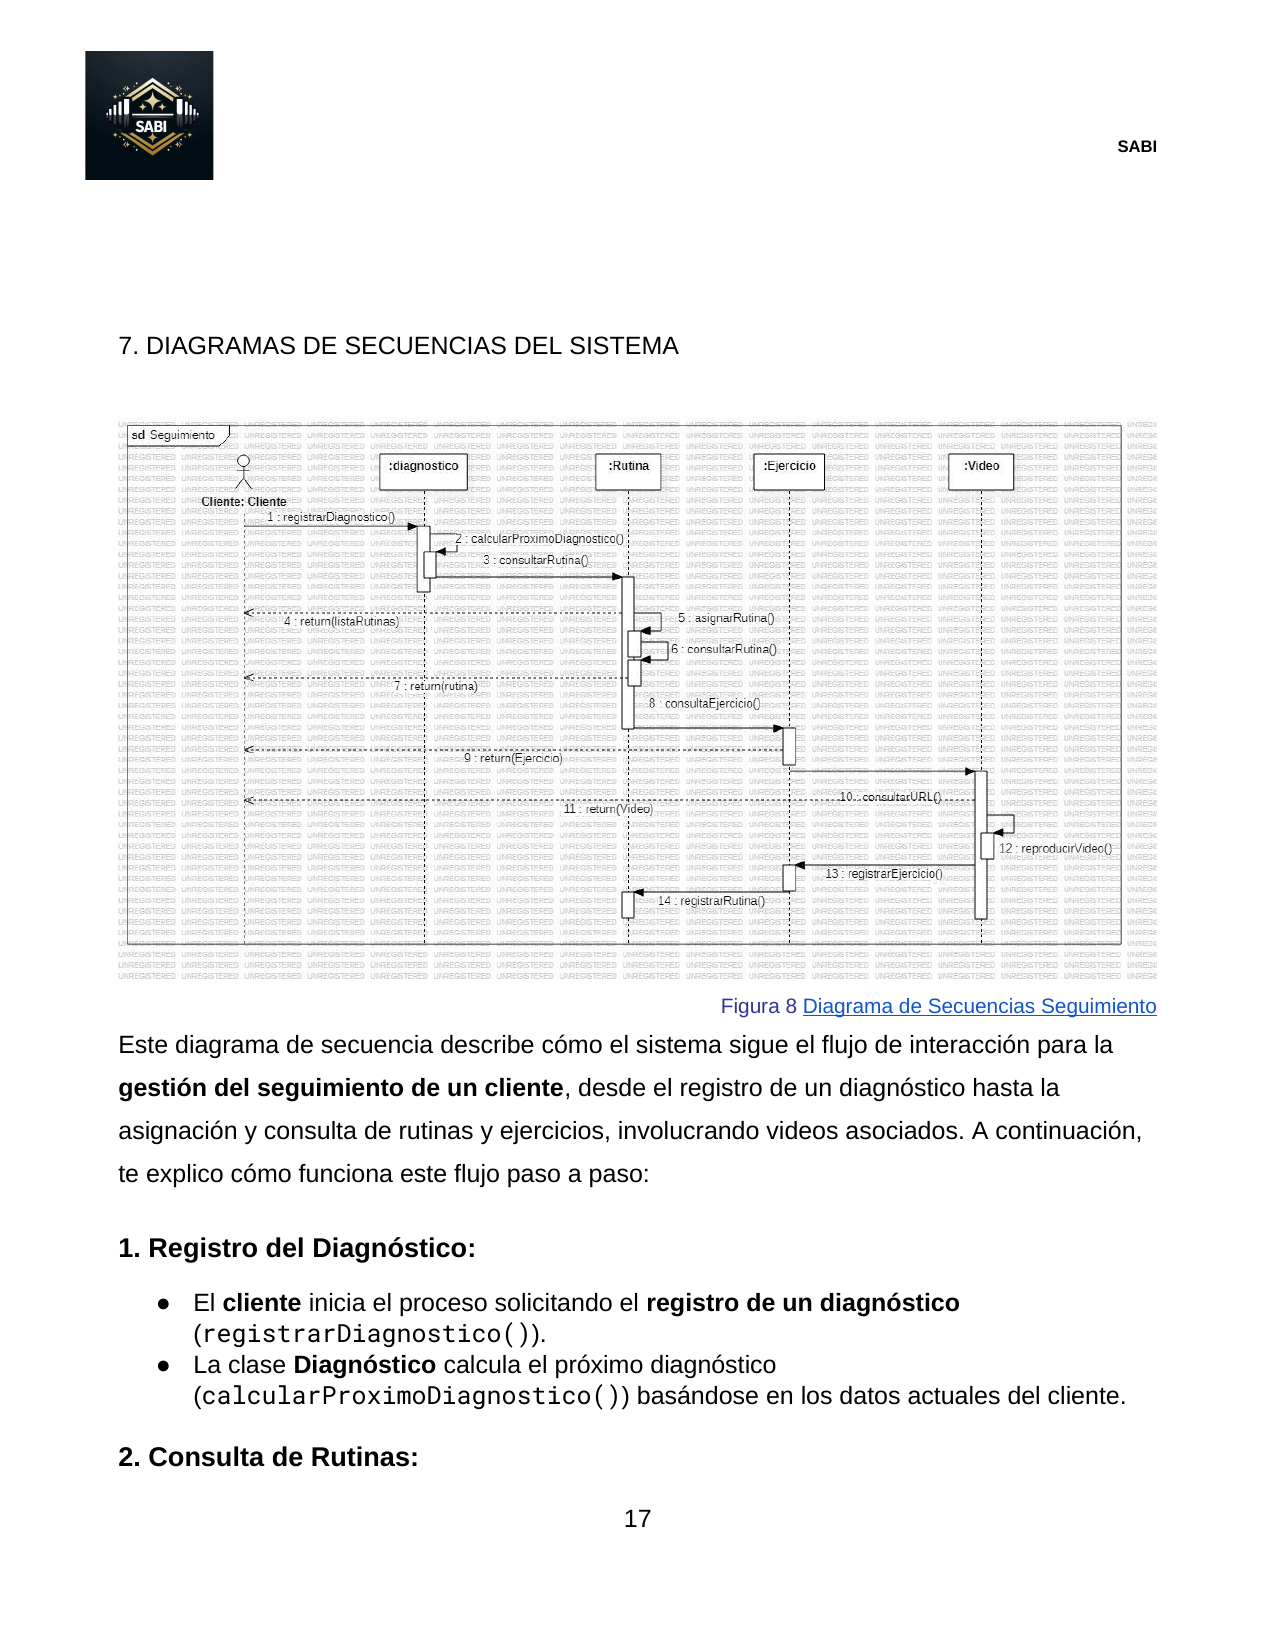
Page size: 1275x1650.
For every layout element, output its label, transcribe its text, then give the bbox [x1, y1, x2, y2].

list El cliente inicia el proceso solicitando el registro de un diagnóstico (registrarDiagnostico()). [156, 1288, 1157, 1349]
subtitle 1. Registro del Diagnóstico: [118, 1232, 1157, 1263]
subtitle 2. Consulta de Rutinas: [118, 1441, 1157, 1472]
list La clase Diagnóstico calcula el próximo diagnóstico (calcularProximoDiagnostico()) basándose en los datos actuales del cliente. [156, 1349, 1157, 1411]
text 7. DIAGRAMAS DE SECUENCIAS DEL SISTEMA [118, 331, 1157, 359]
picture [85, 51, 214, 180]
picture [118, 417, 1157, 980]
text Figura 8 Diagrama de Secuencias Seguimiento [118, 994, 1157, 1018]
text Este diagrama de secuencia describe cómo el sistema sigue el flujo de interacción para la gestión del seguimiento de un cliente, desde el registro de un diagnóstico hasta la asignación y consulta de rutinas y ejercicios, involucrando videos asociados. A continuación, te explico cómo funciona este flujo paso a paso: [118, 1030, 1157, 1188]
